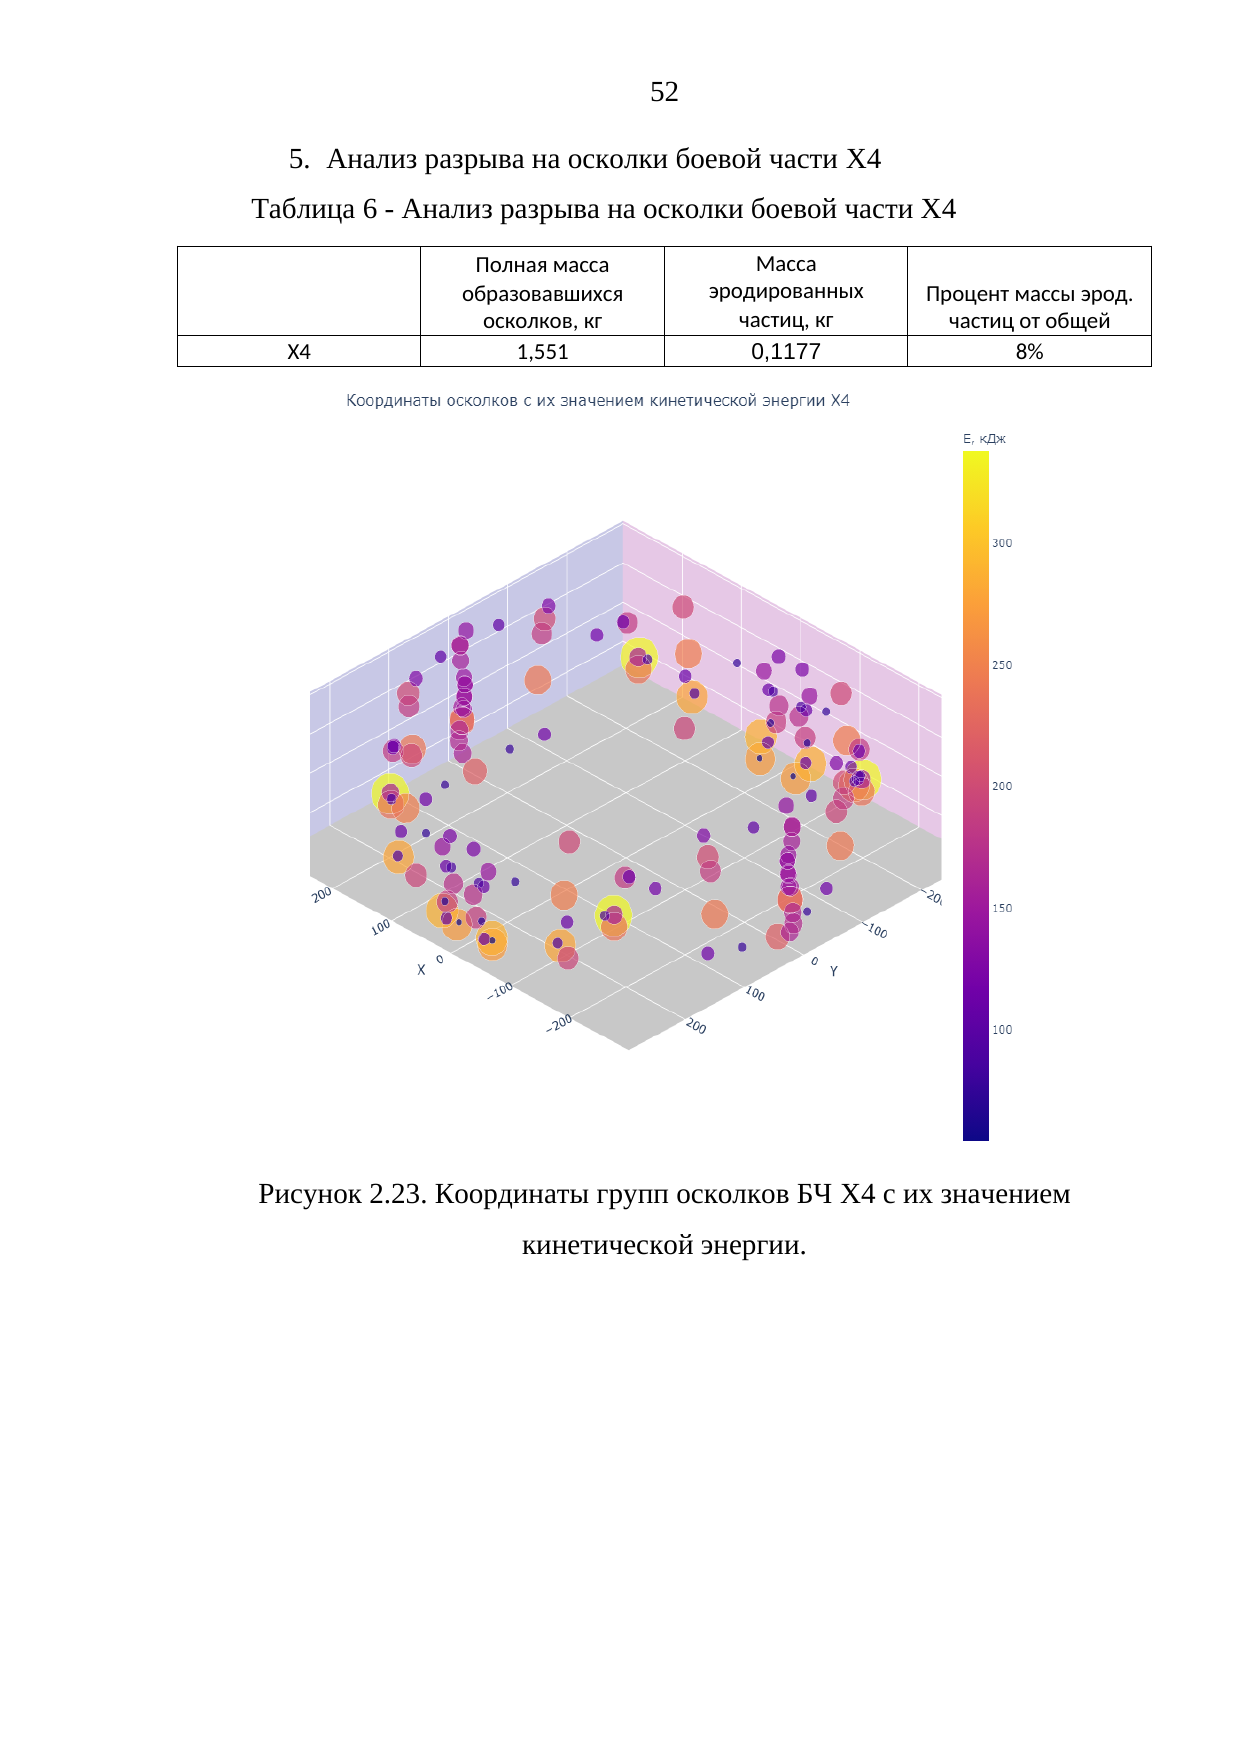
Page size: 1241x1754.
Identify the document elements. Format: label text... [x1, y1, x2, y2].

table_header [178, 247, 420, 335]
table_cell 1,551 [421, 336, 664, 366]
picture [310, 392, 1019, 1160]
table_cell 8% [908, 336, 1151, 366]
text Рисунок 2.23. Координаты групп осколков БЧ X4 с их значением кинетической энергии. [177, 1176, 1152, 1260]
table_header Полная масса образовавшихся осколков, кг [421, 247, 664, 335]
table_header Процент массы эрод. частиц от общей [908, 247, 1151, 335]
table_header Масса эродированных частиц, кг [665, 247, 907, 335]
list Анализ разрыва на осколки боевой части X4 [288, 141, 1152, 174]
table_cell X4 [178, 336, 420, 366]
text Таблица 6 - Анализ разрыва на осколки боевой части X4 [177, 191, 1152, 225]
table_cell 0,1177 [665, 336, 907, 366]
